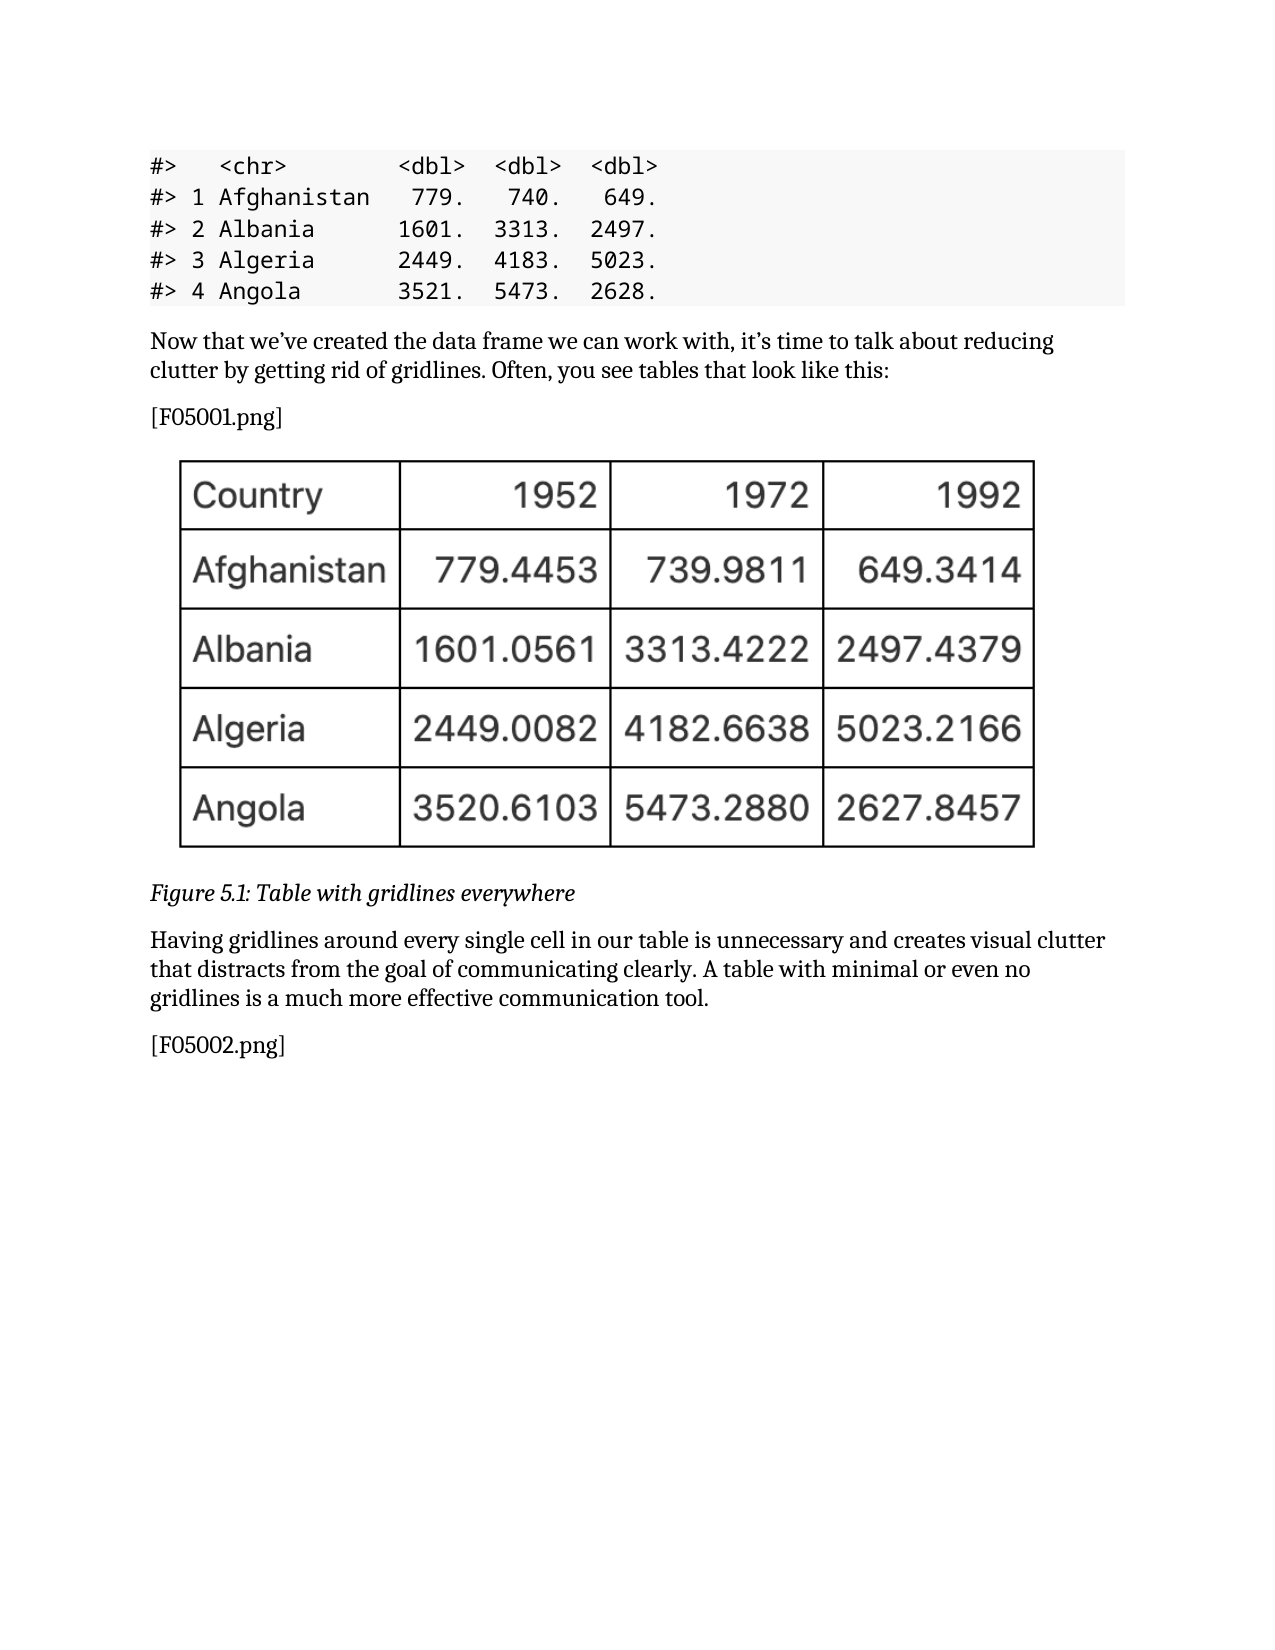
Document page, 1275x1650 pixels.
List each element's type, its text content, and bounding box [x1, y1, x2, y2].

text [150, 150, 1125, 306]
text [F05001.png] [150, 403, 1125, 432]
text Figure 5.1: Table with gridlines everywhere [150, 879, 1125, 907]
text Now that we’ve created the data frame we can work with, it’s time to talk about reducing clutter by getting rid of gridlines. Often, you see tables that look like this: [150, 327, 1125, 384]
picture [168, 450, 1044, 858]
text [F05002.png] [150, 1031, 1125, 1060]
text Having gridlines around every single cell in our table is unnecessary and creates visual clutter that distracts from the goal of communicating clearly. A table with minimal or even no gridlines is a much more effective communication tool. [150, 926, 1125, 1012]
